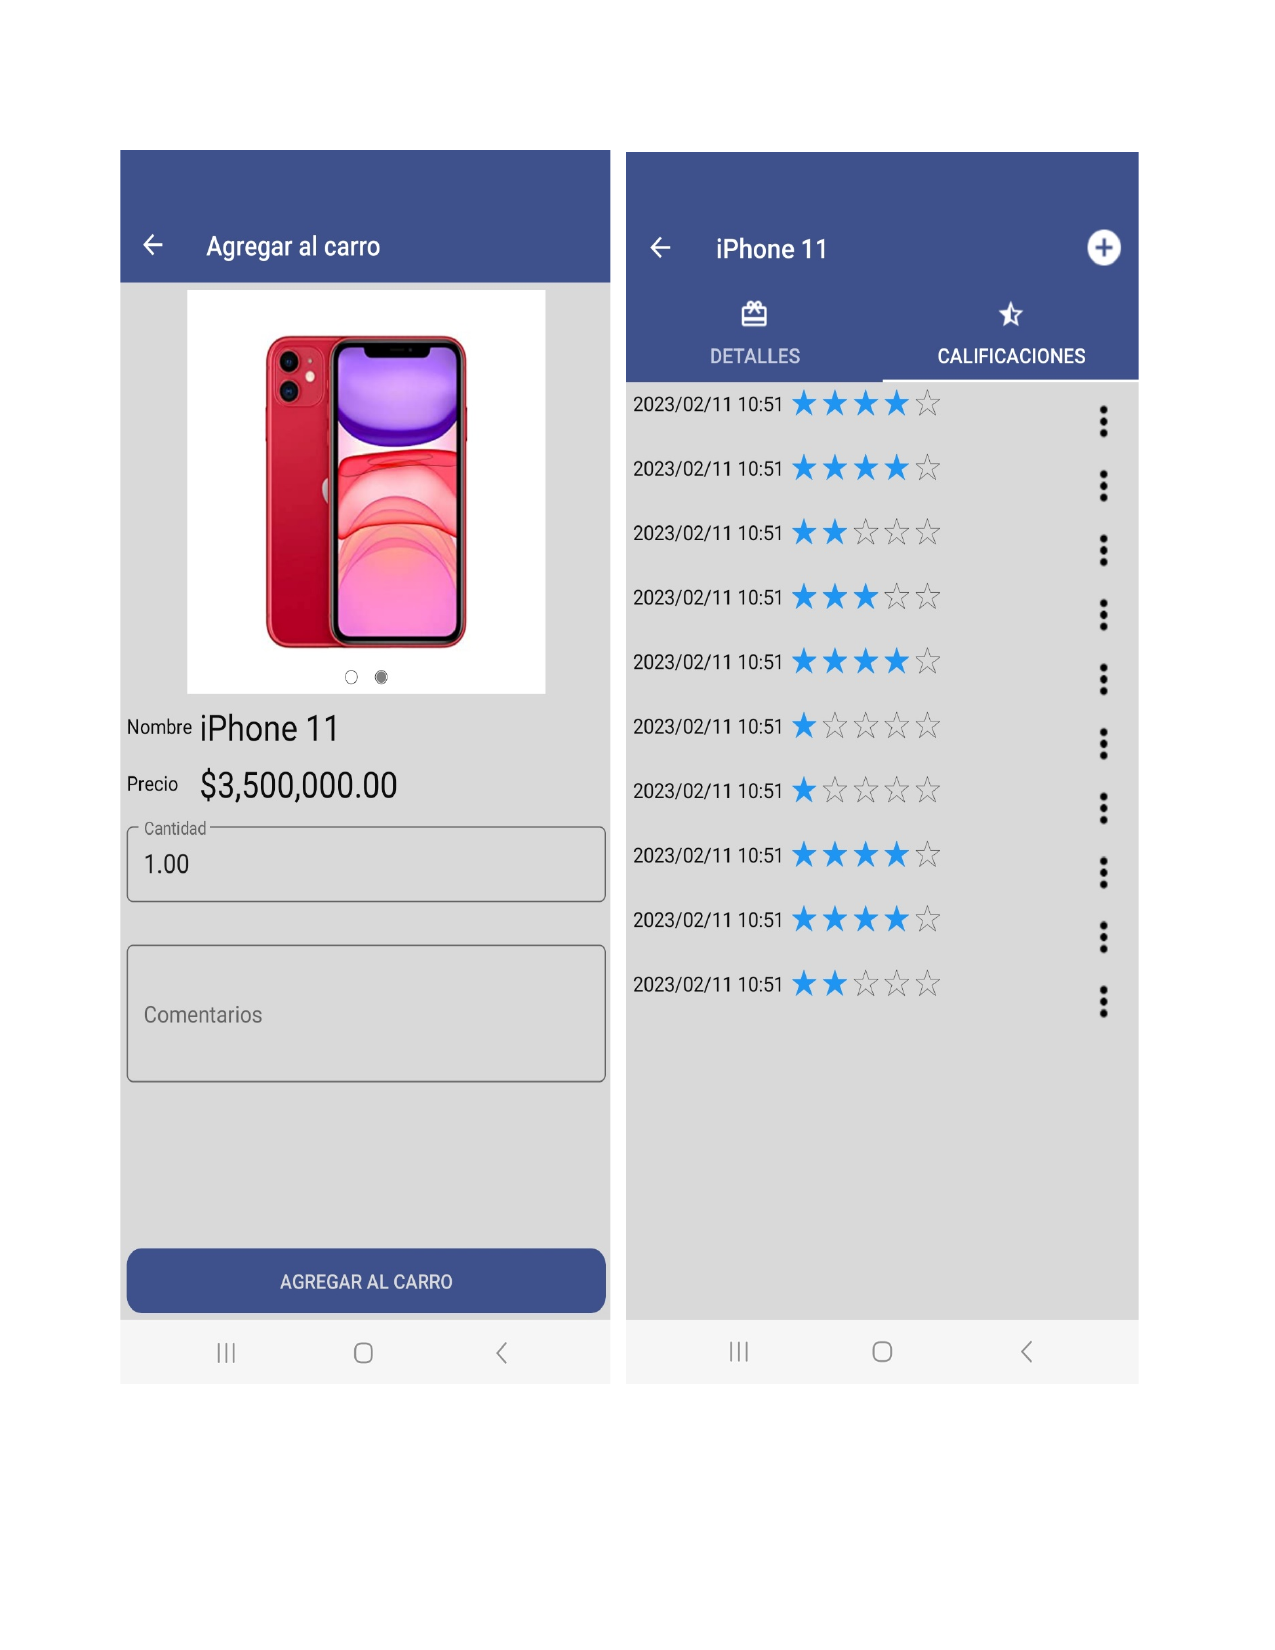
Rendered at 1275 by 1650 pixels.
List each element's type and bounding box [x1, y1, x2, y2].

picture [626, 152, 1139, 1384]
picture [120, 150, 611, 1384]
